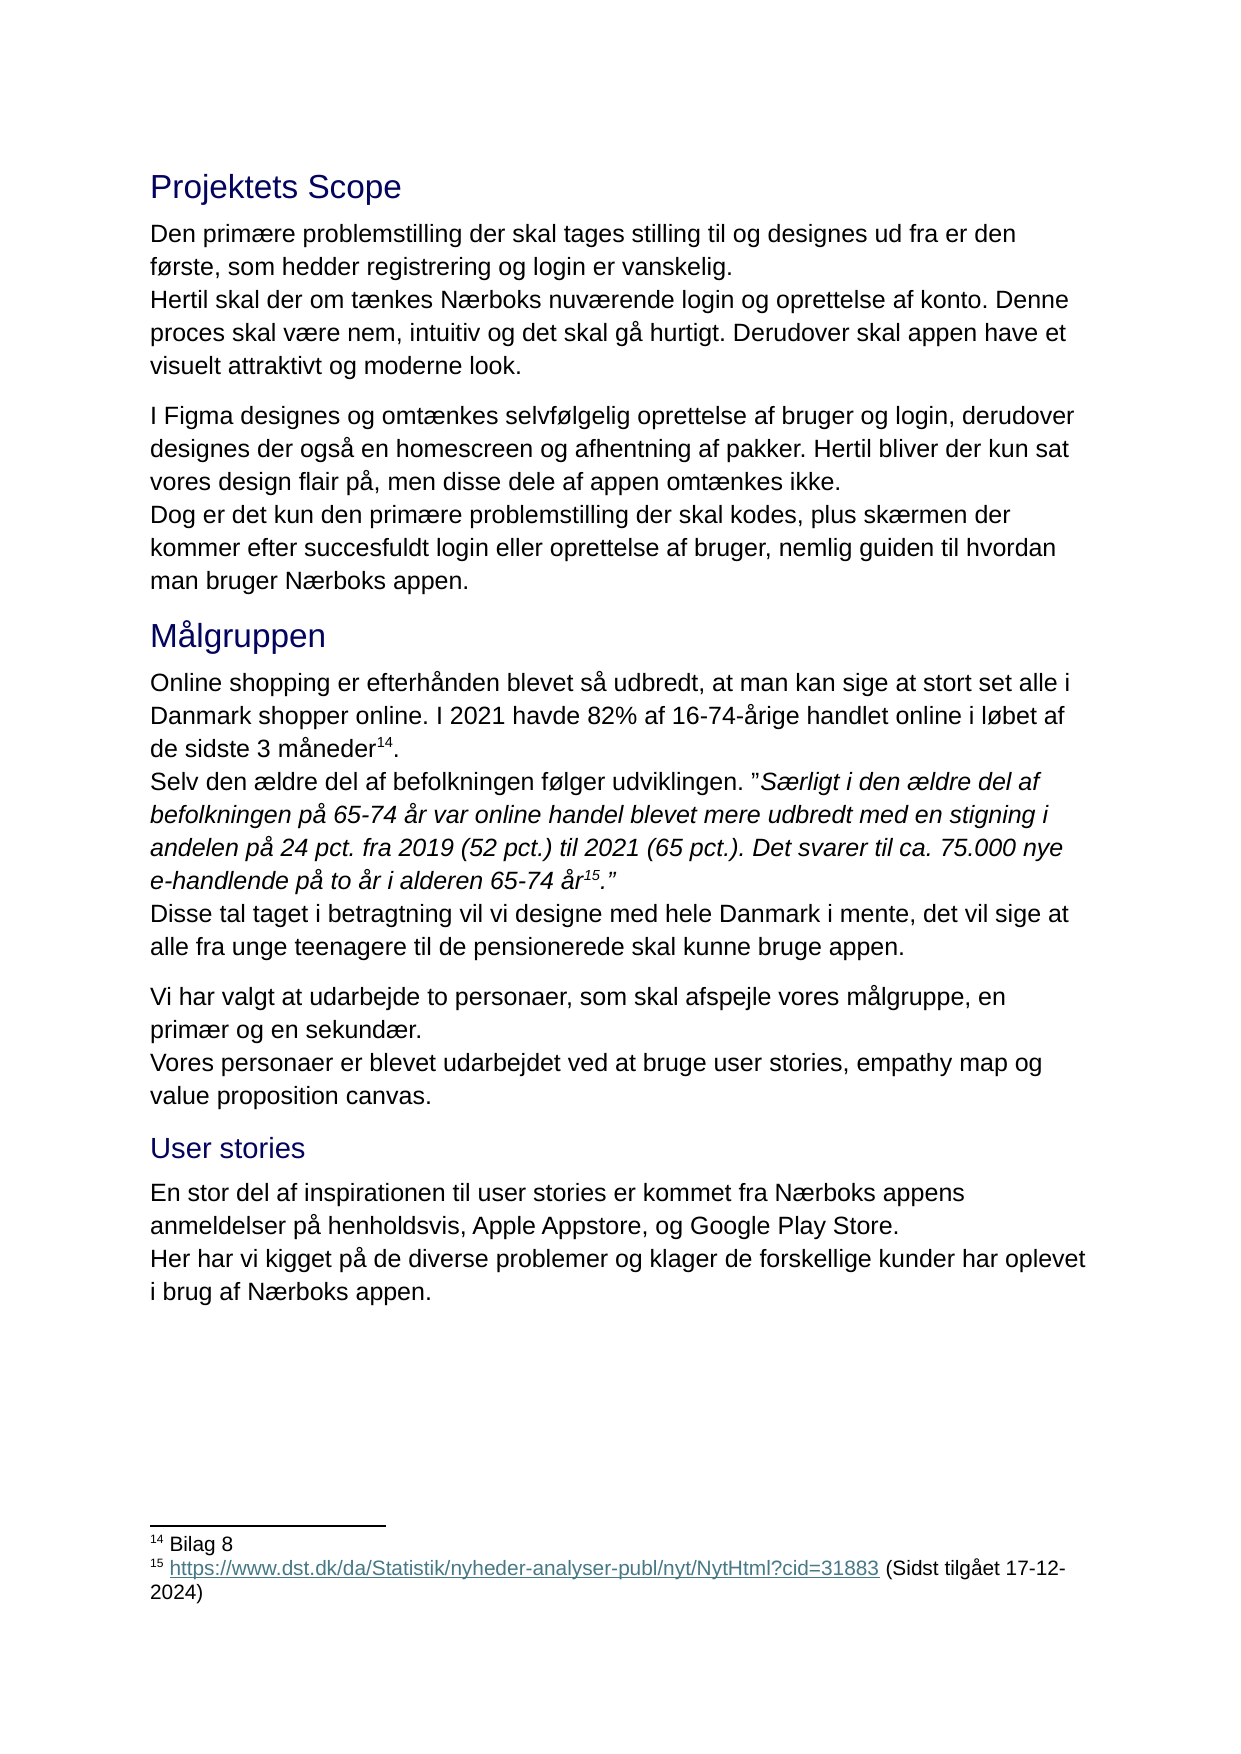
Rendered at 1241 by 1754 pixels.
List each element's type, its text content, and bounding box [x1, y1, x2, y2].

text Online shopping er efterhånden blevet så udbredt, at man kan sige at stort set alle i Danmark shopper online. I 2021 havde 82% af 16-74-årige handlet online i løbet af de sidste 3 måneder. Selv den ældre del af befolkningen følger udviklingen. ”Særligt i den ældre del af befolkningen på 65-74 år var online handel blevet mere udbredt med en stigning i andelen på 24 pct. fra 2019 (52 pct.) til 2021 (65 pct.). Det svarer til ca. 75.000 nye e-handlende på to år i alderen 65-74 år.” Disse tal taget i betragtning vil vi designe med hele Danmark i mente, det vil sige at alle fra unge teenagere til de pensionerede skal kunne bruge appen. [150, 668, 1090, 961]
text I Figma designes og omtænkes selvfølgelig oprettelse af bruger og login, derudover designes der også en homescreen og afhentning af pakker. Hertil bliver der kun sat vores design flair på, men disse dele af appen omtænkes ikke. Dog er det kun den primære problemstilling der skal kodes, plus skærmen der kommer efter succesfuldt login eller oprettelse af bruger, nemlig guiden til hvordan man bruger Nærboks appen. [150, 401, 1090, 595]
text Den primære problemstilling der skal tages stilling til og designes ud fra er den første, som hedder registrering og login er vanskelig. Hertil skal der om tænkes Nærboks nuværende login og oprettelse af konto. Denne proces skal være nem, intuitiv og det skal gå hurtigt. Derudover skal appen have et visuelt attraktivt og moderne look. [150, 219, 1090, 380]
subtitle Målgruppen [150, 616, 1090, 654]
text En stor del af inspirationen til user stories er kommet fra Nærboks appens anmeldelser på henholdsvis, Apple Appstore, og Google Play Store. Her har vi kigget på de diverse problemer og klager de forskellige kunder har oplevet i brug af Nærboks appen. [150, 1178, 1090, 1306]
text Vi har valgt at udarbejde to personaer, som skal afspejle vores målgruppe, en primær og en sekundær. Vores personaer er blevet udarbejdet ved at bruge user stories, empathy map og value proposition canvas. [150, 982, 1090, 1110]
subtitle Projektets Scope [150, 167, 1090, 205]
subtitle User stories [150, 1131, 1090, 1164]
